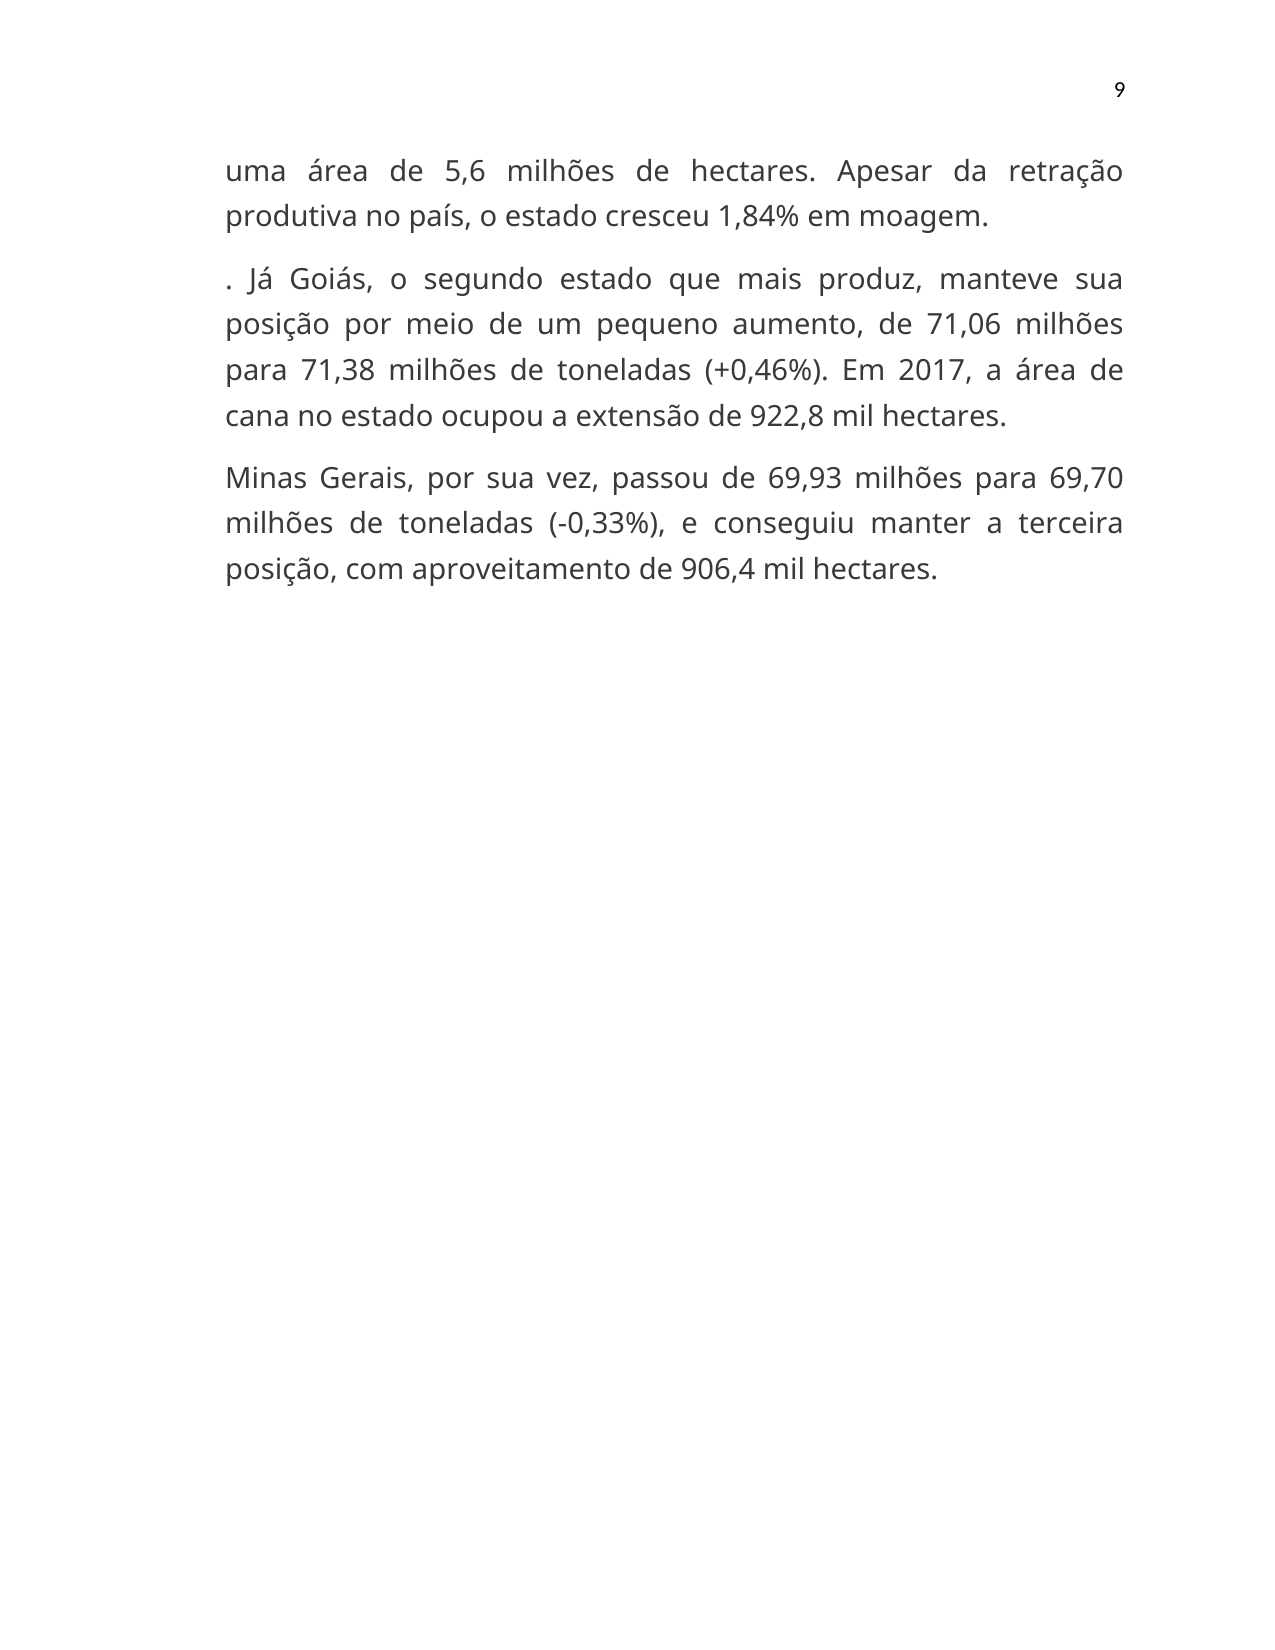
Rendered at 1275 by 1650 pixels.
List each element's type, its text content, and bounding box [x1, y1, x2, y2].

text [225, 150, 1125, 235]
text Minas Gerais, por sua vez, passou de 69,93 milhões para 69,70 milhões de toneladas (-0,33%), e conseguiu manter a terceira posição, com aproveitamento de 906,4 mil hectares. [225, 457, 1125, 588]
text . Já Goiás, o segundo estado que mais produz, manteve sua posição por meio de um pequeno aumento, de 71,06 milhões para 71,38 milhões de toneladas (+0,46%). Em 2017, a área de cana no estado ocupou a extensão de 922,8 mil hectares. [225, 258, 1125, 434]
